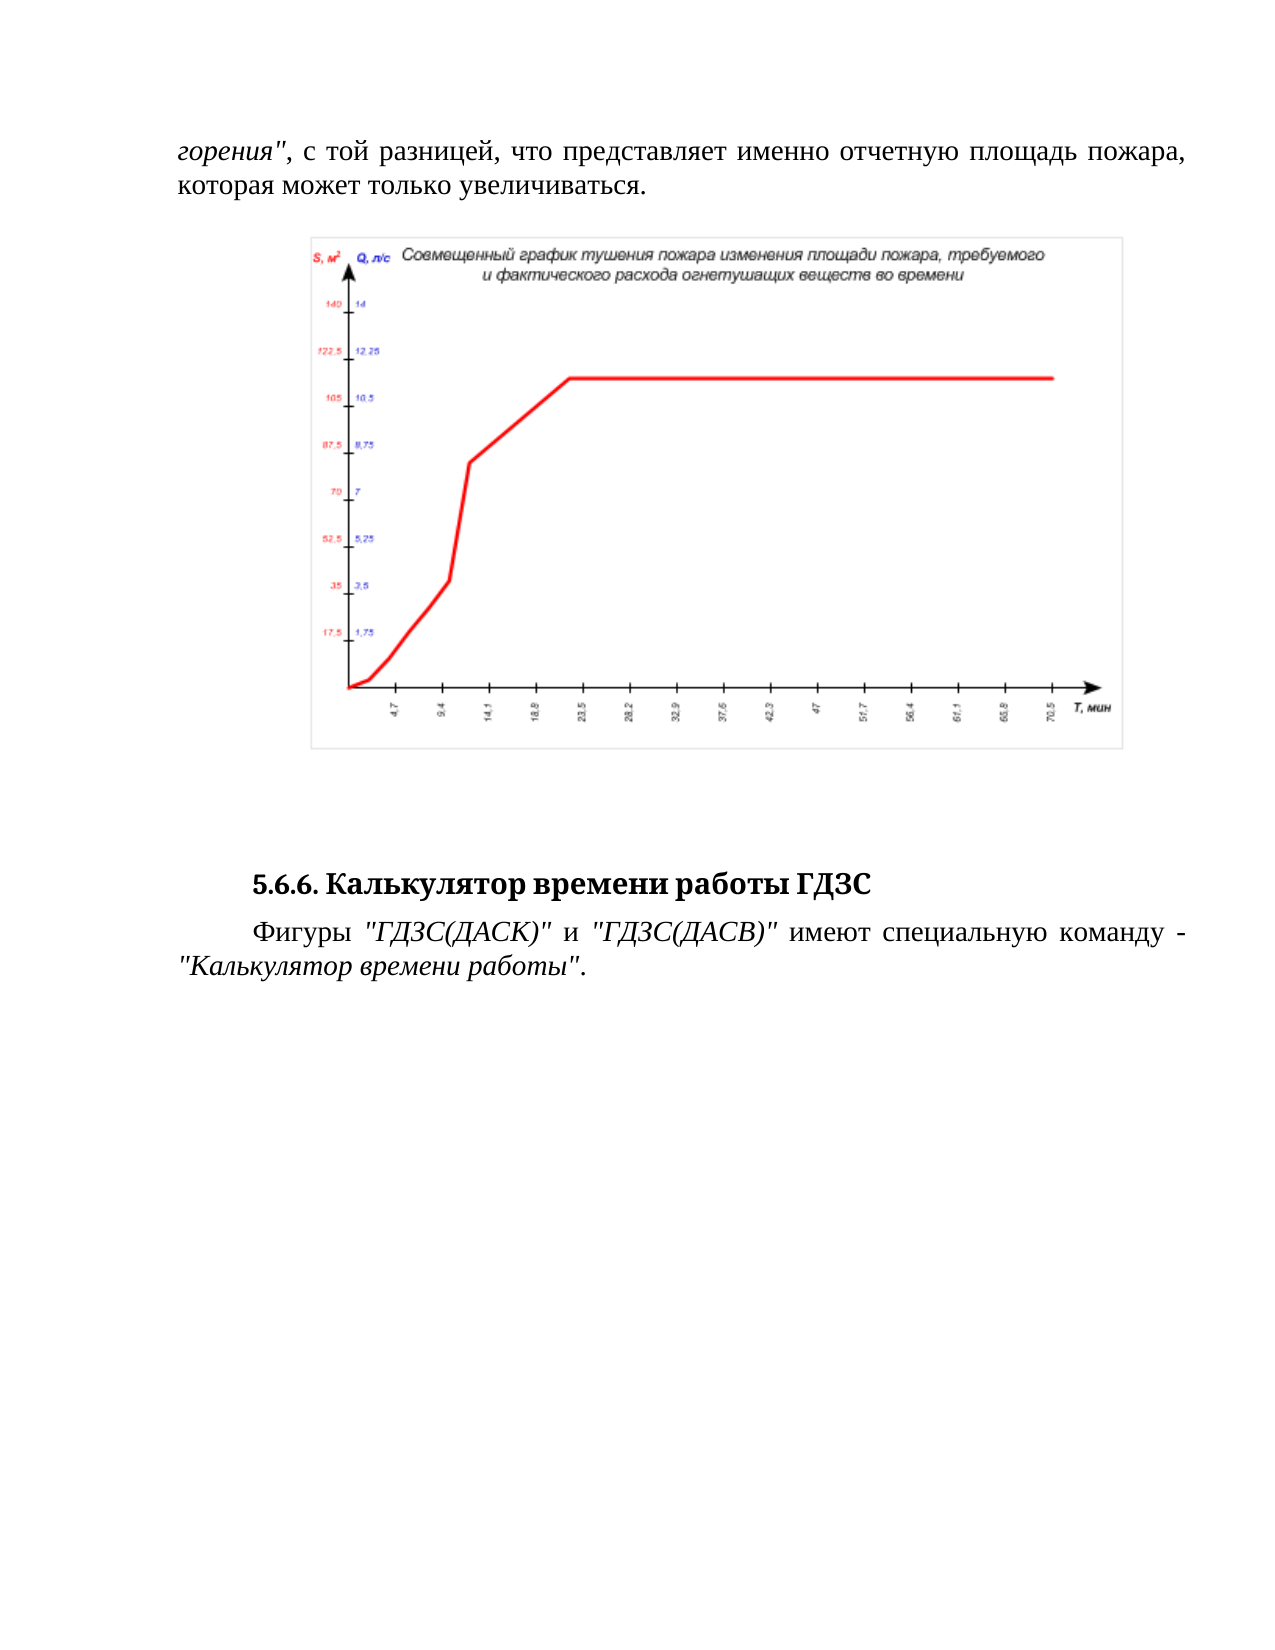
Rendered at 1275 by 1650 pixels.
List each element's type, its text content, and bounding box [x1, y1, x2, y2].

subtitle 5.6.6. Калькулятор времени работы ГДЗС [177, 868, 1186, 902]
picture [306, 234, 1133, 756]
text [177, 133, 1186, 201]
text Фигуры "ГДЗС(ДАСК)" и "ГДЗС(ДАСВ)" имеют специальную команду - "Калькулятор времени работы". [177, 914, 1186, 981]
